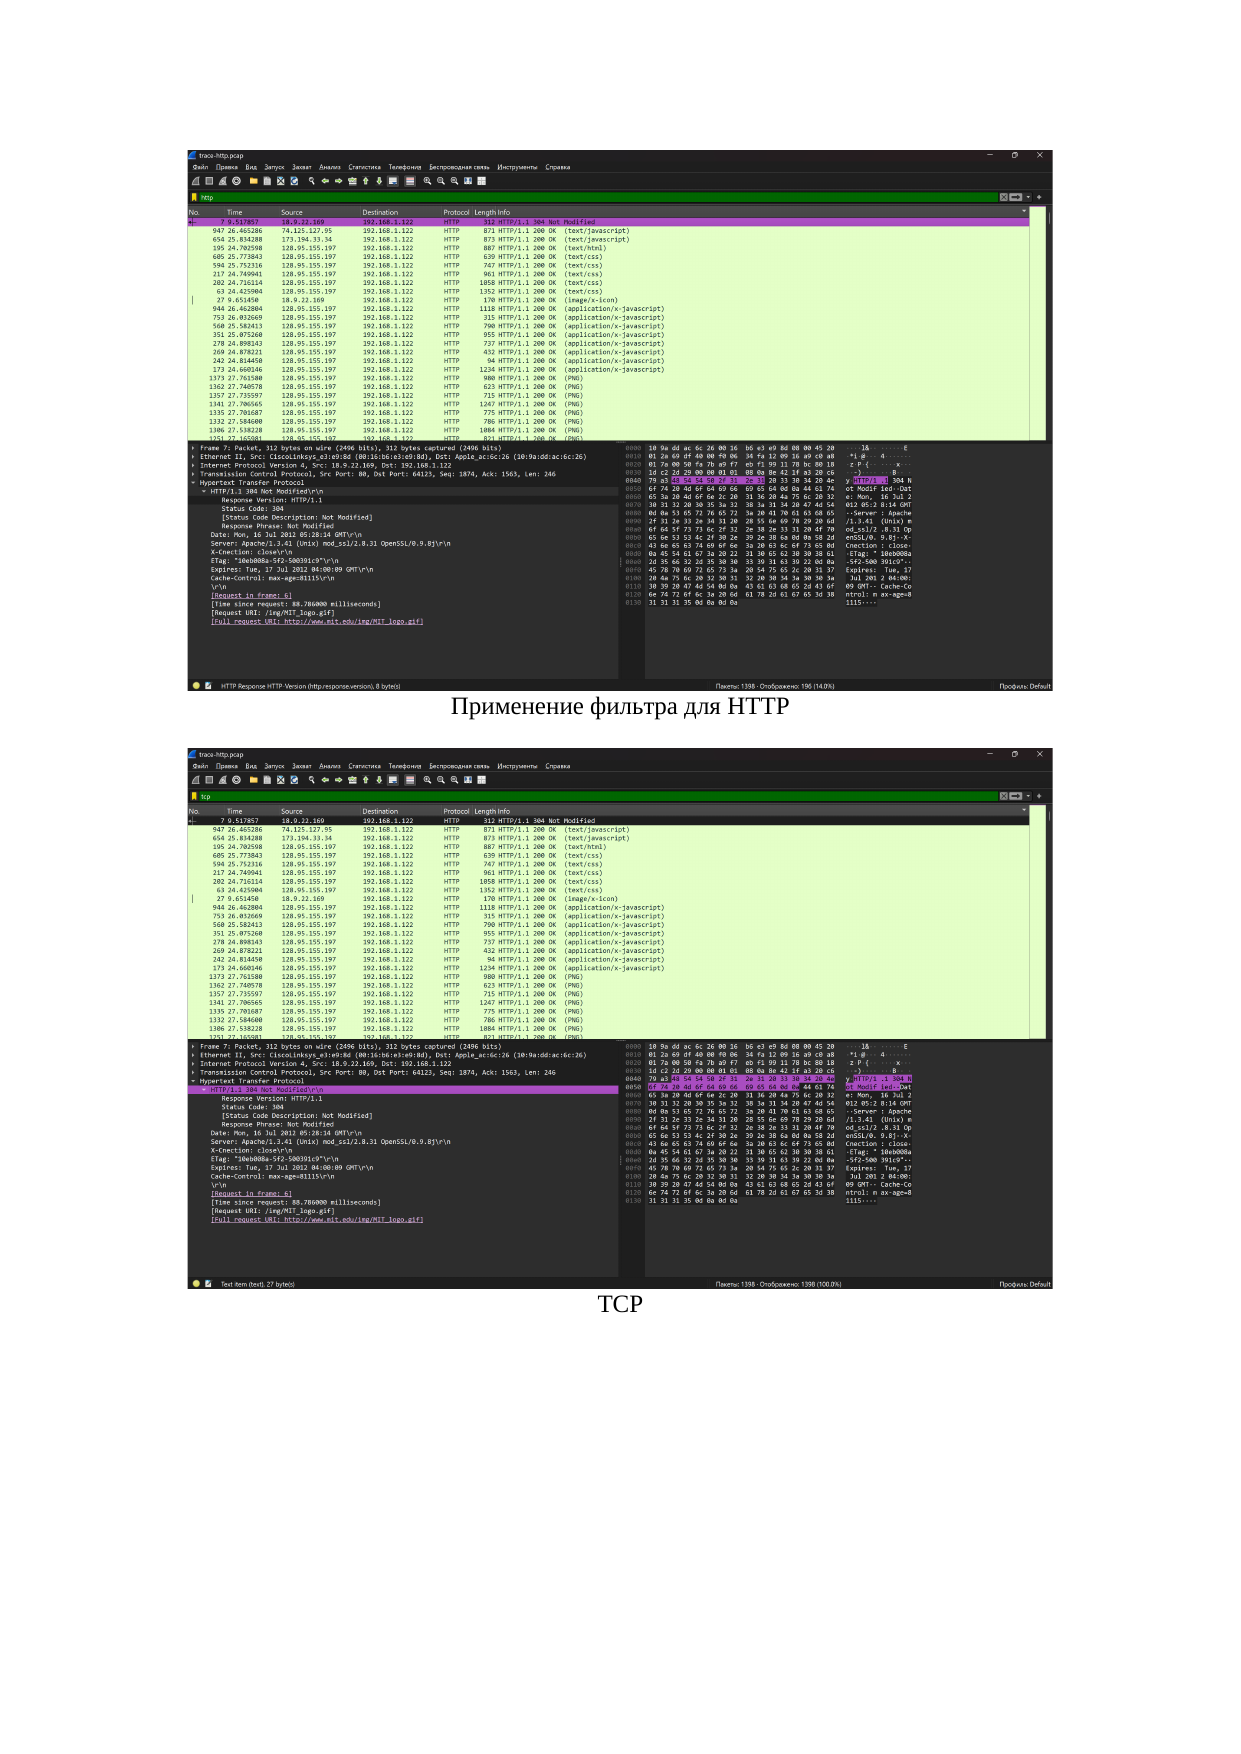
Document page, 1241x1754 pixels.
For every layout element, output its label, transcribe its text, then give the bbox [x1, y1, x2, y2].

text TCP [187, 1289, 1053, 1318]
picture [187, 748, 1053, 1289]
text Применение фильтра для HTTP [187, 691, 1053, 719]
picture [187, 150, 1053, 691]
